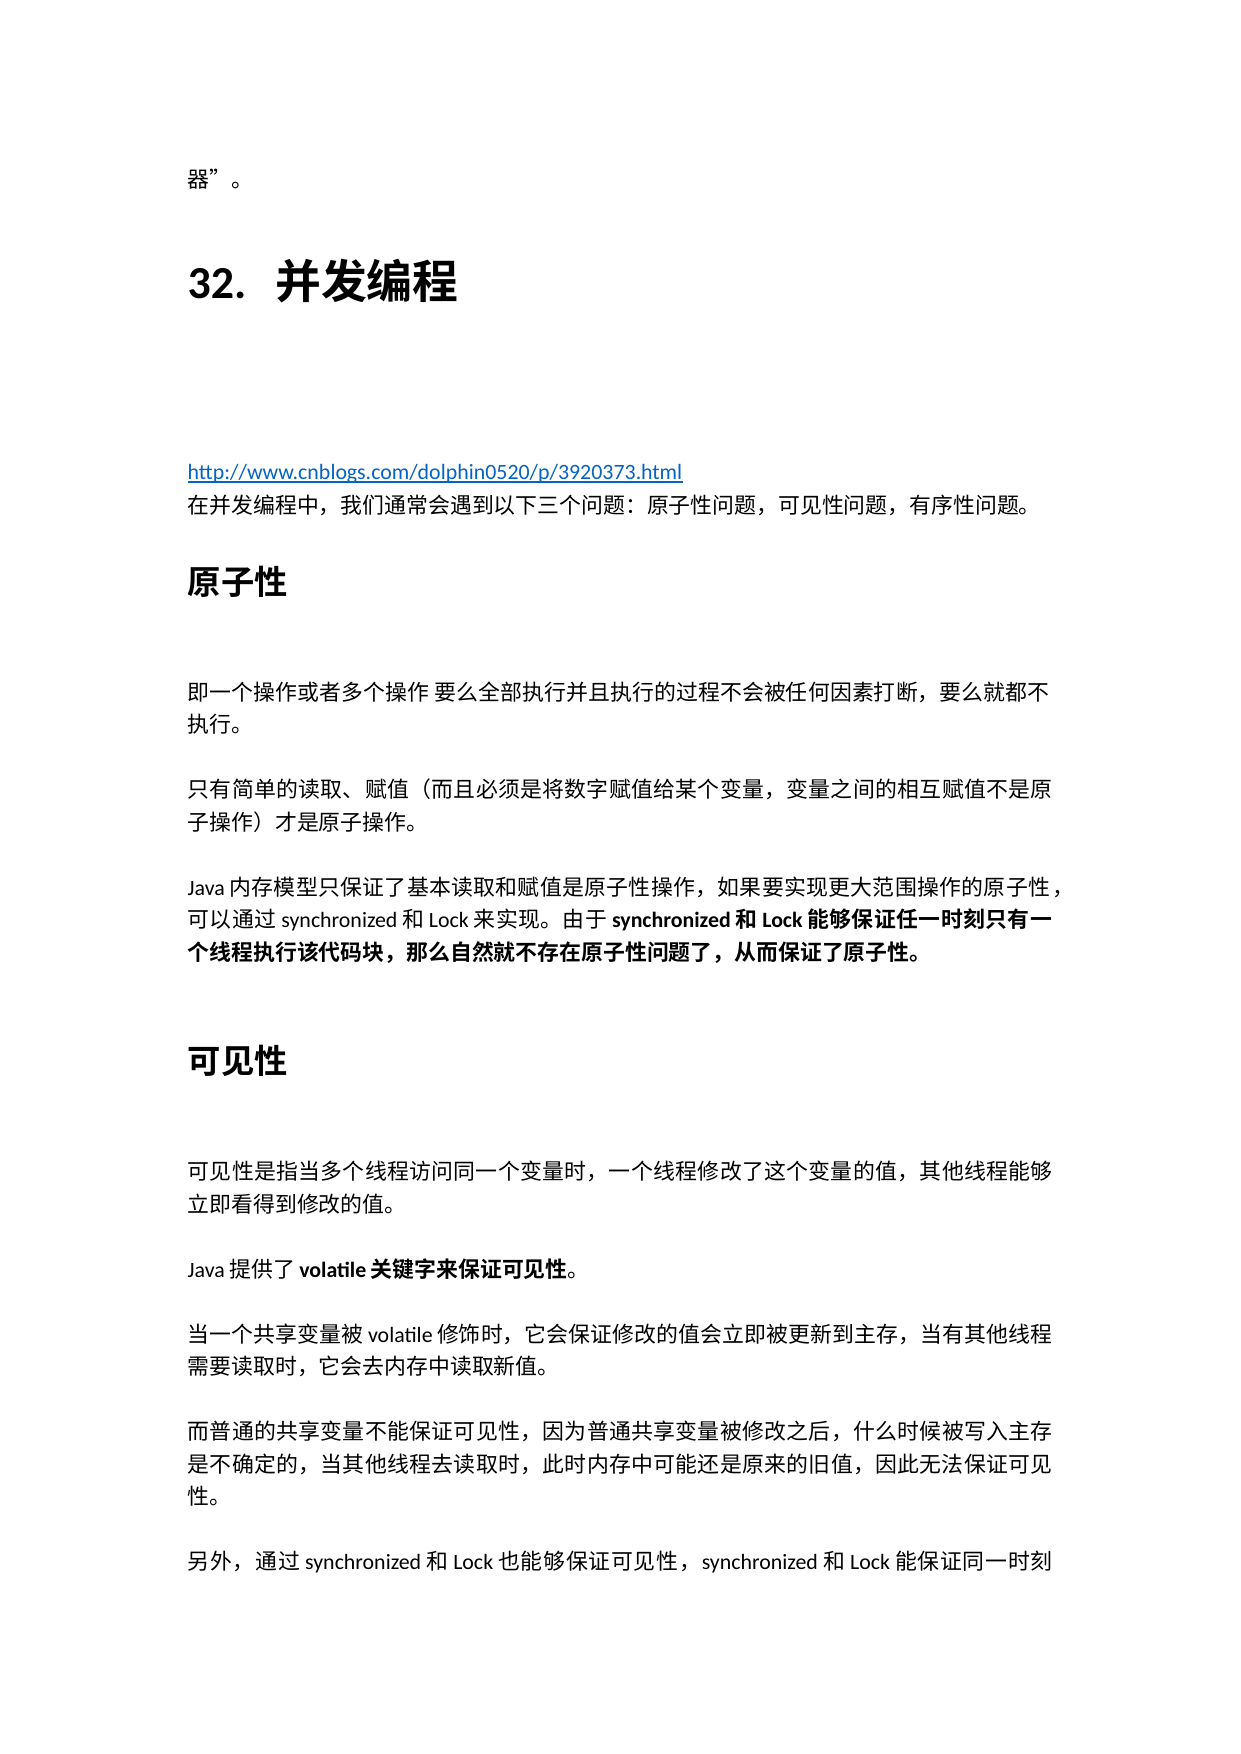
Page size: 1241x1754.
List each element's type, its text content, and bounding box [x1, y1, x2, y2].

subtitle 可见性 [187, 1027, 1053, 1092]
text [187, 1544, 1053, 1576]
subtitle 并发编程 [187, 230, 1053, 327]
text 在并发编程中，我们通常会遇到以下三个问题：原子性问题，可见性问题，有序性问题。 [187, 488, 1053, 520]
text 当一个共享变量被volatile修饰时，它会保证修改的值会立即被更新到主存，当有其他线程需要读取时，它会去内存中读取新值。 [187, 1316, 1053, 1381]
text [187, 162, 1053, 194]
text Java提供了volatile关键字来保证可见性。 [187, 1251, 1053, 1284]
text 可见性是指当多个线程访问同一个变量时，一个线程修改了这个变量的值，其他线程能够立即看得到修改的值。 [187, 1154, 1053, 1219]
text http://www.cnblogs.com/dolphin0520/p/3920373.html [187, 455, 1053, 488]
text 只有简单的读取、赋值（而且必须是将数字赋值给某个变量，变量之间的相互赋值不是原子操作）才是原子操作。 [187, 772, 1053, 837]
text Java内存模型只保证了基本读取和赋值是原子性操作，如果要实现更大范围操作的原子性，可以通过synchronized和Lock来实现。由于synchronized和Lock能够保证任一时刻只有一个线程执行该代码块，那么自然就不存在原子性问题了，从而保证了原子性。 [187, 869, 1053, 967]
subtitle 原子性 [187, 547, 1053, 612]
text 即一个操作或者多个操作 要么全部执行并且执行的过程不会被任何因素打断，要么就都不执行。 [187, 674, 1053, 739]
text 而普通的共享变量不能保证可见性，因为普通共享变量被修改之后，什么时候被写入主存是不确定的，当其他线程去读取时，此时内存中可能还是原来的旧值，因此无法保证可见性。 [187, 1414, 1053, 1511]
